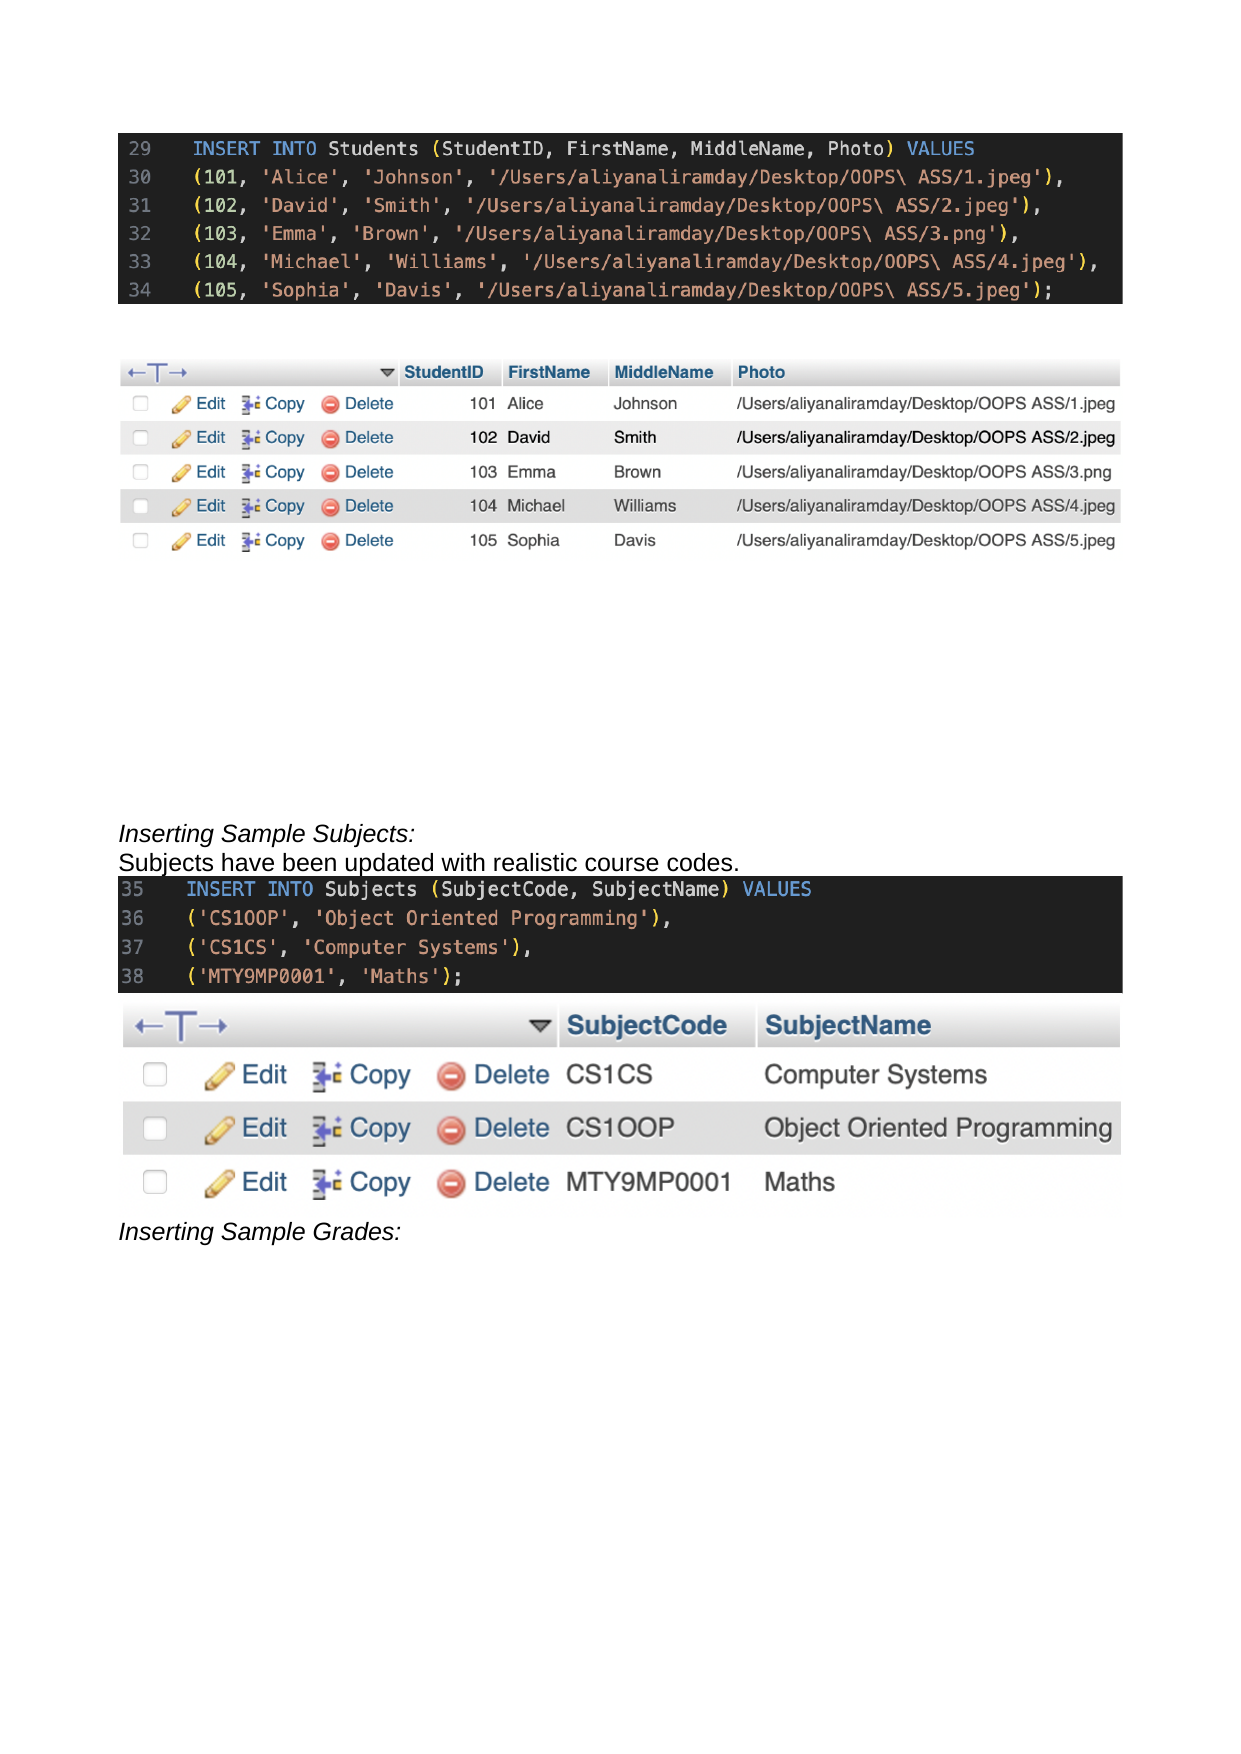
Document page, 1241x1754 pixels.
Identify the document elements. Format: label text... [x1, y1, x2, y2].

picture [118, 876, 1123, 1218]
picture [118, 133, 1123, 304]
text Inserting Sample Grades: [118, 1218, 1122, 1246]
picture [118, 359, 1123, 561]
text Inserting Sample Subjects: [118, 819, 1122, 848]
text Subjects have been updated with realistic course codes. [118, 848, 1122, 876]
